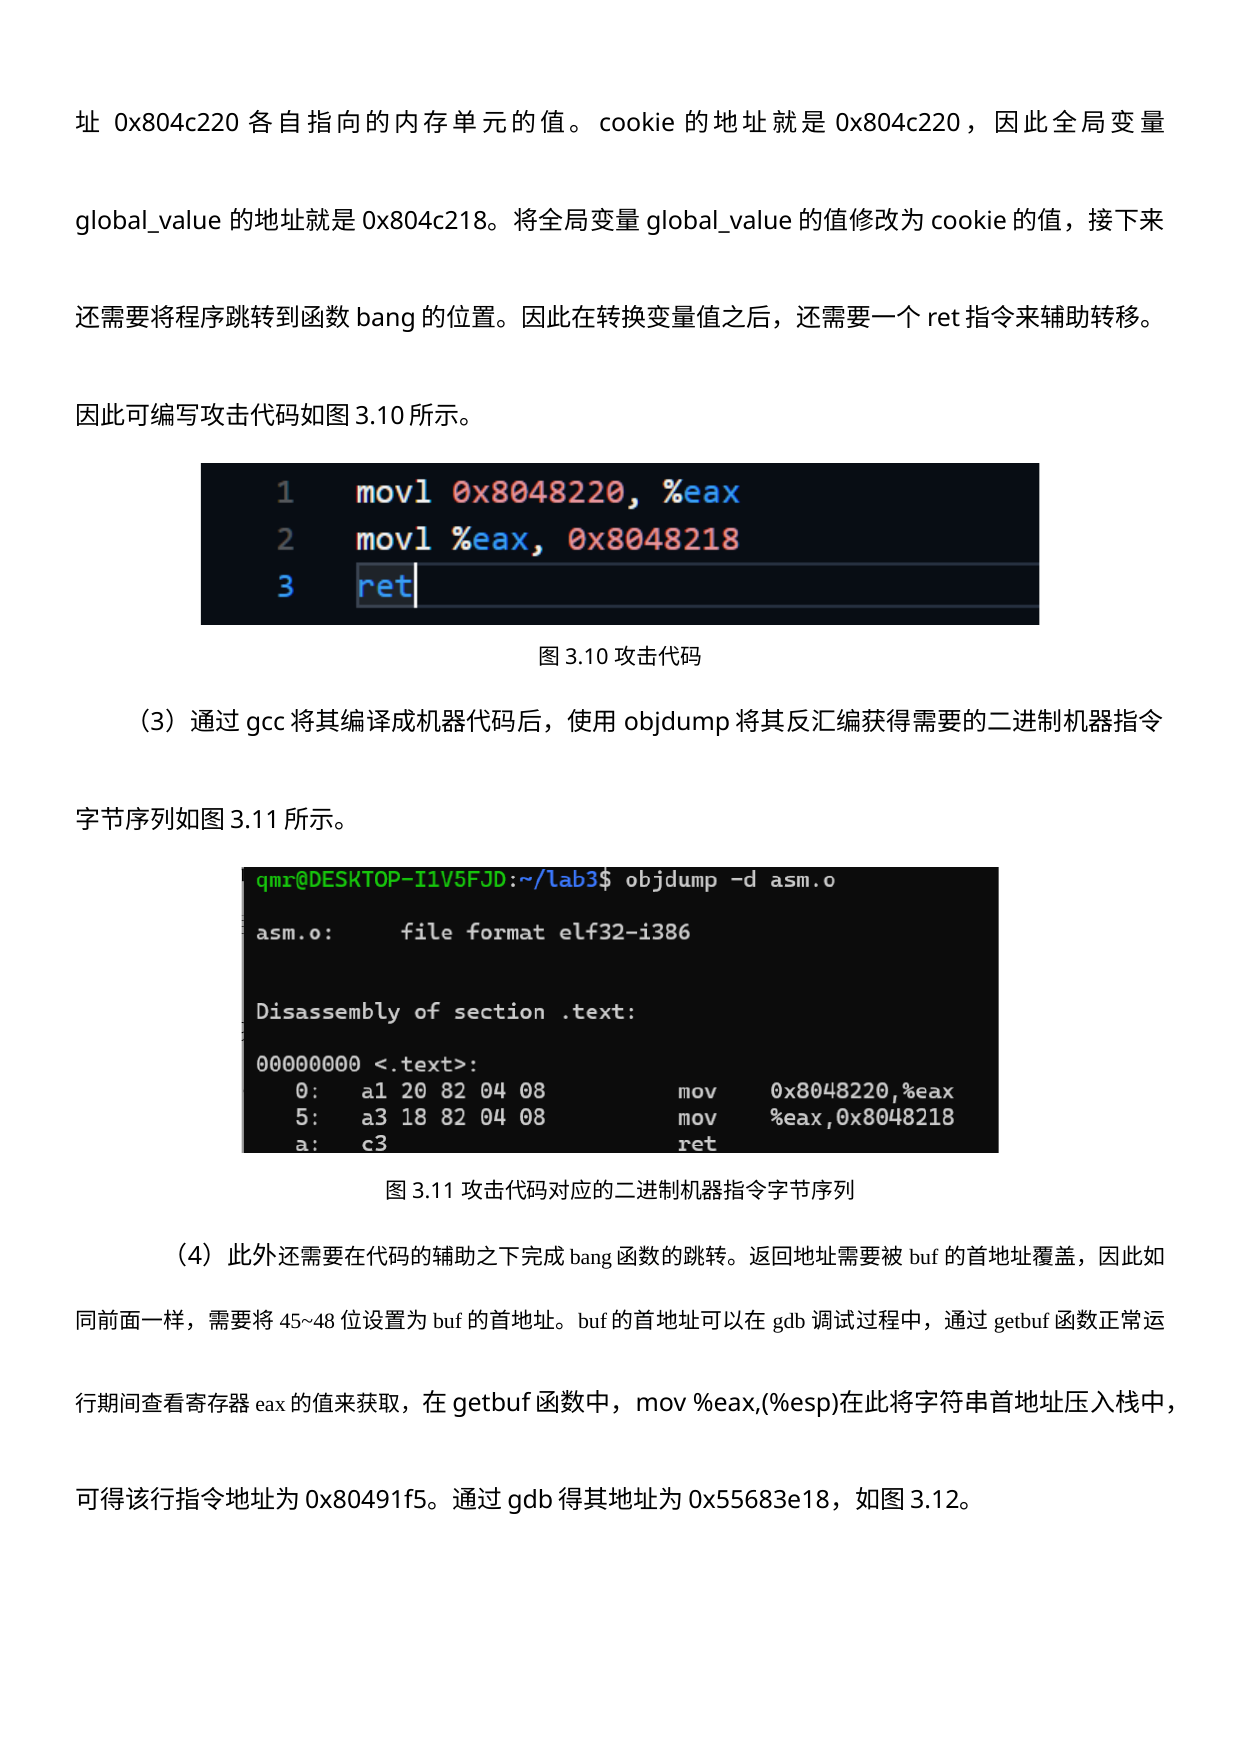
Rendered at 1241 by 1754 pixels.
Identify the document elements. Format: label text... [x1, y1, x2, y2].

text （4）此外还需要在代码的辅助之下完成bang函数的跳转。返回地址需要被 buf 的首地址覆盖，因此如同前面一样，需要将45~48位设置为buf的首地址。buf的首地址可以在 gdb 调试过程中，通过getbuf函数正常运行期间查看寄存器eax的值来获取，在getbuf函数中，mov %eax,(%esp)在此将字符串首地址压入栈中，可得该行指令地址为0x80491f5。通过gdb得其地址为0x55683e18，如图3.12。 [75, 1221, 1165, 1530]
text 图3.11 攻击代码对应的二进制机器指令字节序列 [75, 1173, 1165, 1206]
text （3）通过gcc将其编译成机器代码后，使用objdump将其反汇编获得需要的二进制机器指令字节序列如图3.11所示。 [75, 687, 1165, 850]
picture [200, 463, 1040, 625]
text 图3.10 攻击代码 [75, 639, 1165, 671]
picture [241, 867, 999, 1153]
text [75, 88, 1165, 446]
